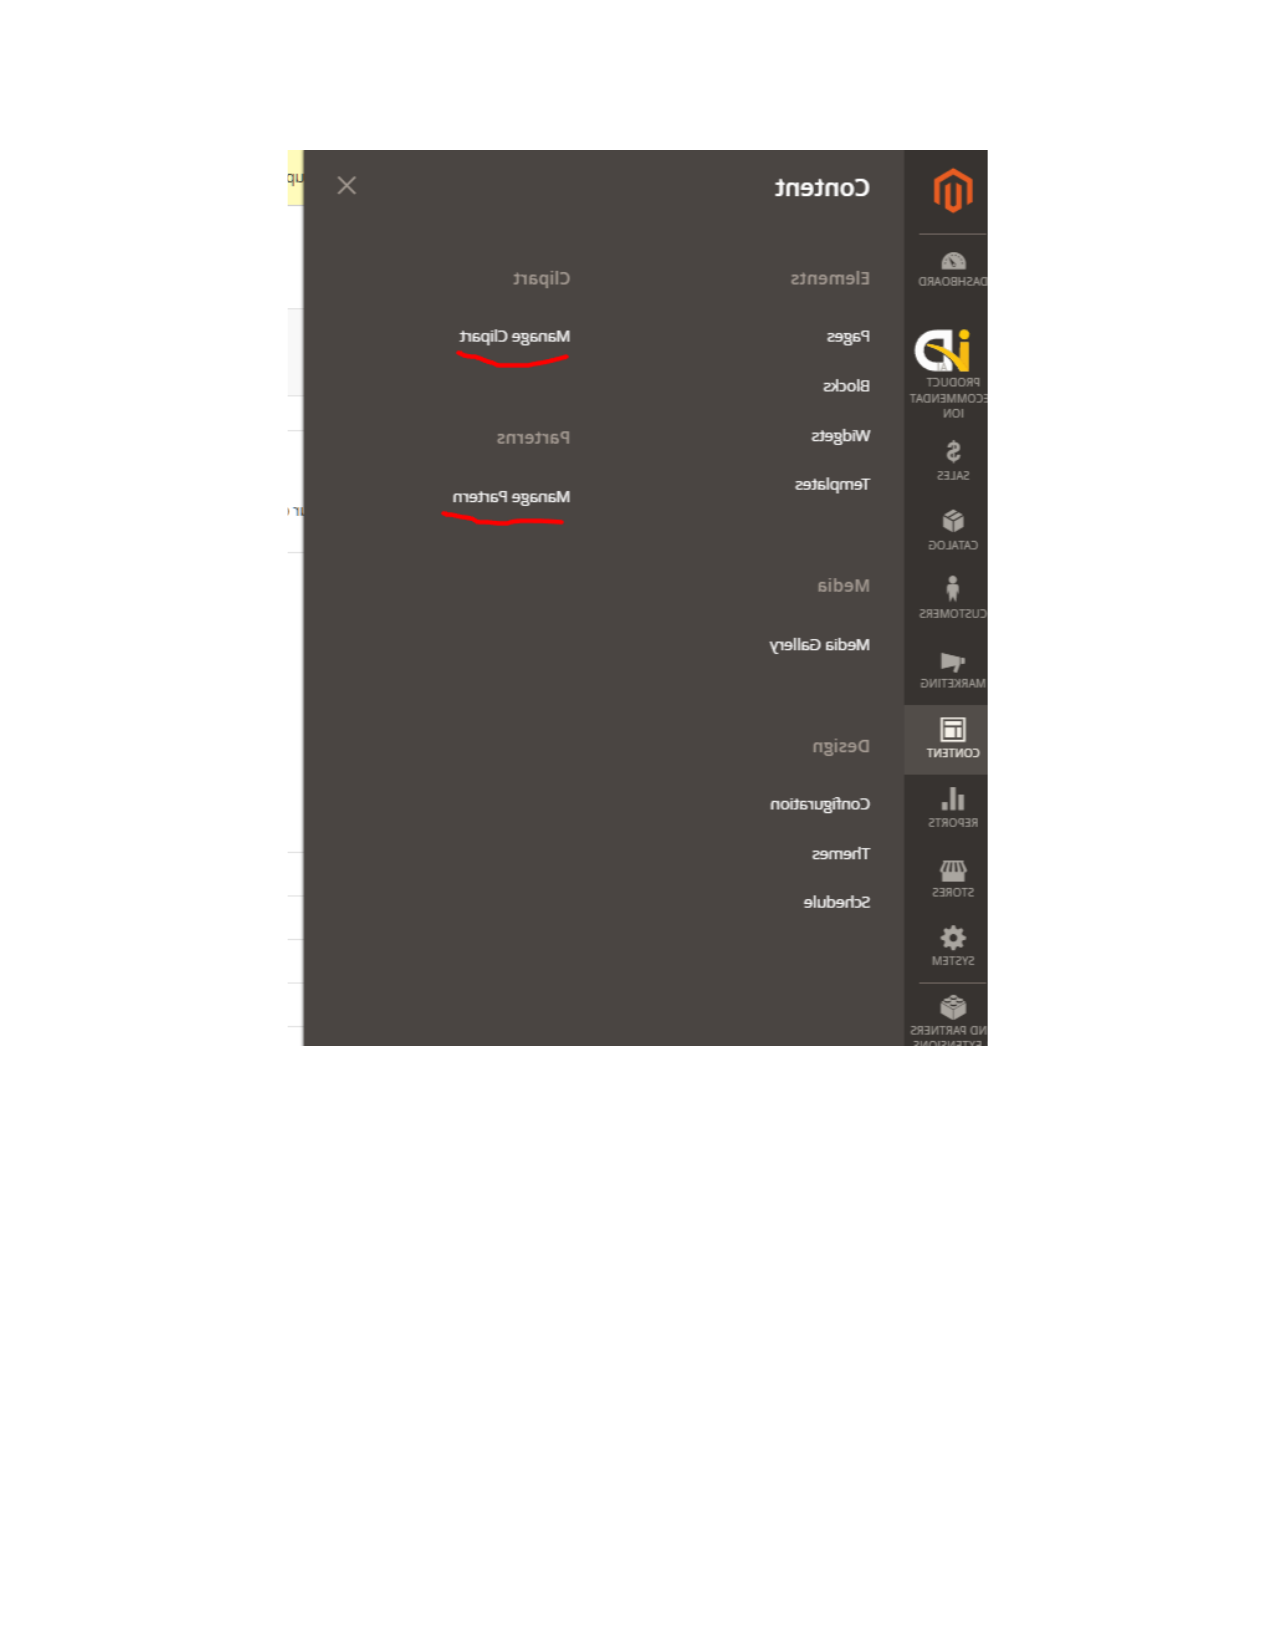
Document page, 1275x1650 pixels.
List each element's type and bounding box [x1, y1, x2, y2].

picture [287, 150, 988, 1046]
